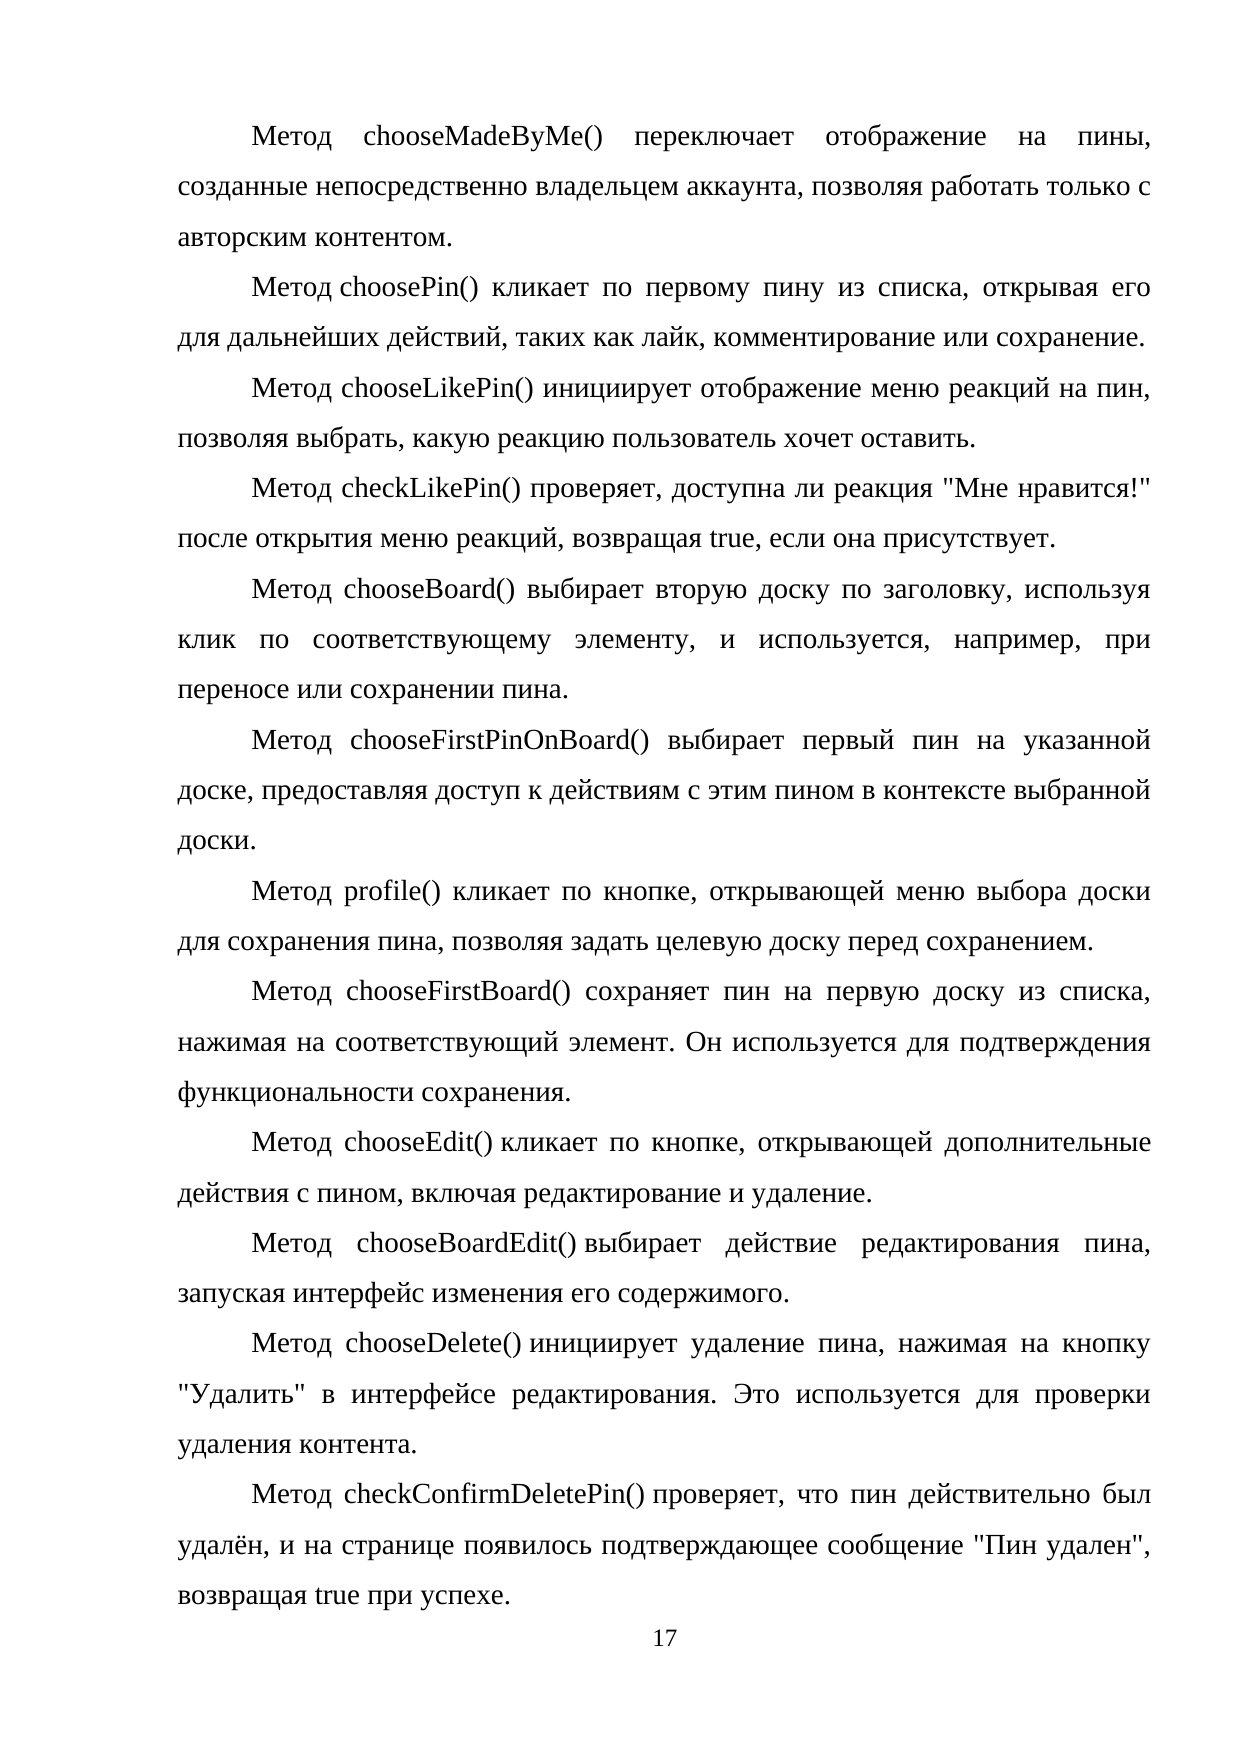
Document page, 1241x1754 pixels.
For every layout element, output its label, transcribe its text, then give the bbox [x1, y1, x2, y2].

text Метод checkLikePin() проверяет, доступна ли реакция "Мне нравится!" после открытия меню реакций, возвращая true, если она присутствует. [177, 470, 1152, 554]
text Метод checkConfirmDeletePin() проверяет, что пин действительно был удалён, и на странице появилось подтверждающее сообщение "Пин удален", возвращая true при успехе. [177, 1477, 1152, 1611]
text Метод chooseBoard() выбирает вторую доску по заголовку, используя клик по соответствующему элементу, и используется, например, при переносе или сохранении пина. [177, 571, 1152, 705]
text Метод chooseFirstPinOnBoard() выбирает первый пин на указанной доске, предоставляя доступ к действиям с этим пином в контексте выбранной доски. [177, 722, 1152, 856]
text Метод chooseDelete() инициирует удаление пина, нажимая на кнопку "Удалить" в интерфейсе редактирования. Это используется для проверки удаления контента. [177, 1326, 1152, 1460]
text Метод chooseFirstBoard() сохраняет пин на первую доску из списка, нажимая на соответствующий элемент. Он используется для подтверждения функциональности сохранения. [177, 973, 1152, 1108]
text Метод chooseLikePin() инициирует отображение меню реакций на пин, позволяя выбрать, какую реакцию пользователь хочет оставить. [177, 370, 1152, 453]
text Метод chooseEdit() кликает по кнопке, открывающей дополнительные действия с пином, включая редактирование и удаление. [177, 1124, 1152, 1208]
text Метод choosePin() кликает по первому пину из списка, открывая его для дальнейших действий, таких как лайк, комментирование или сохранение. [177, 269, 1152, 353]
text Метод chooseMadeByMe() переключает отображение на пины, созданные непосредственно владельцем аккаунта, позволяя работать только с авторским контентом. [177, 118, 1152, 252]
text Метод profile() кликает по кнопке, открывающей меню выбора доски для сохранения пина, позволяя задать целевую доску перед сохранением. [177, 873, 1152, 957]
text Метод chooseBoardEdit() выбирает действие редактирования пина, запуская интерфейс изменения его содержимого. [177, 1225, 1152, 1309]
